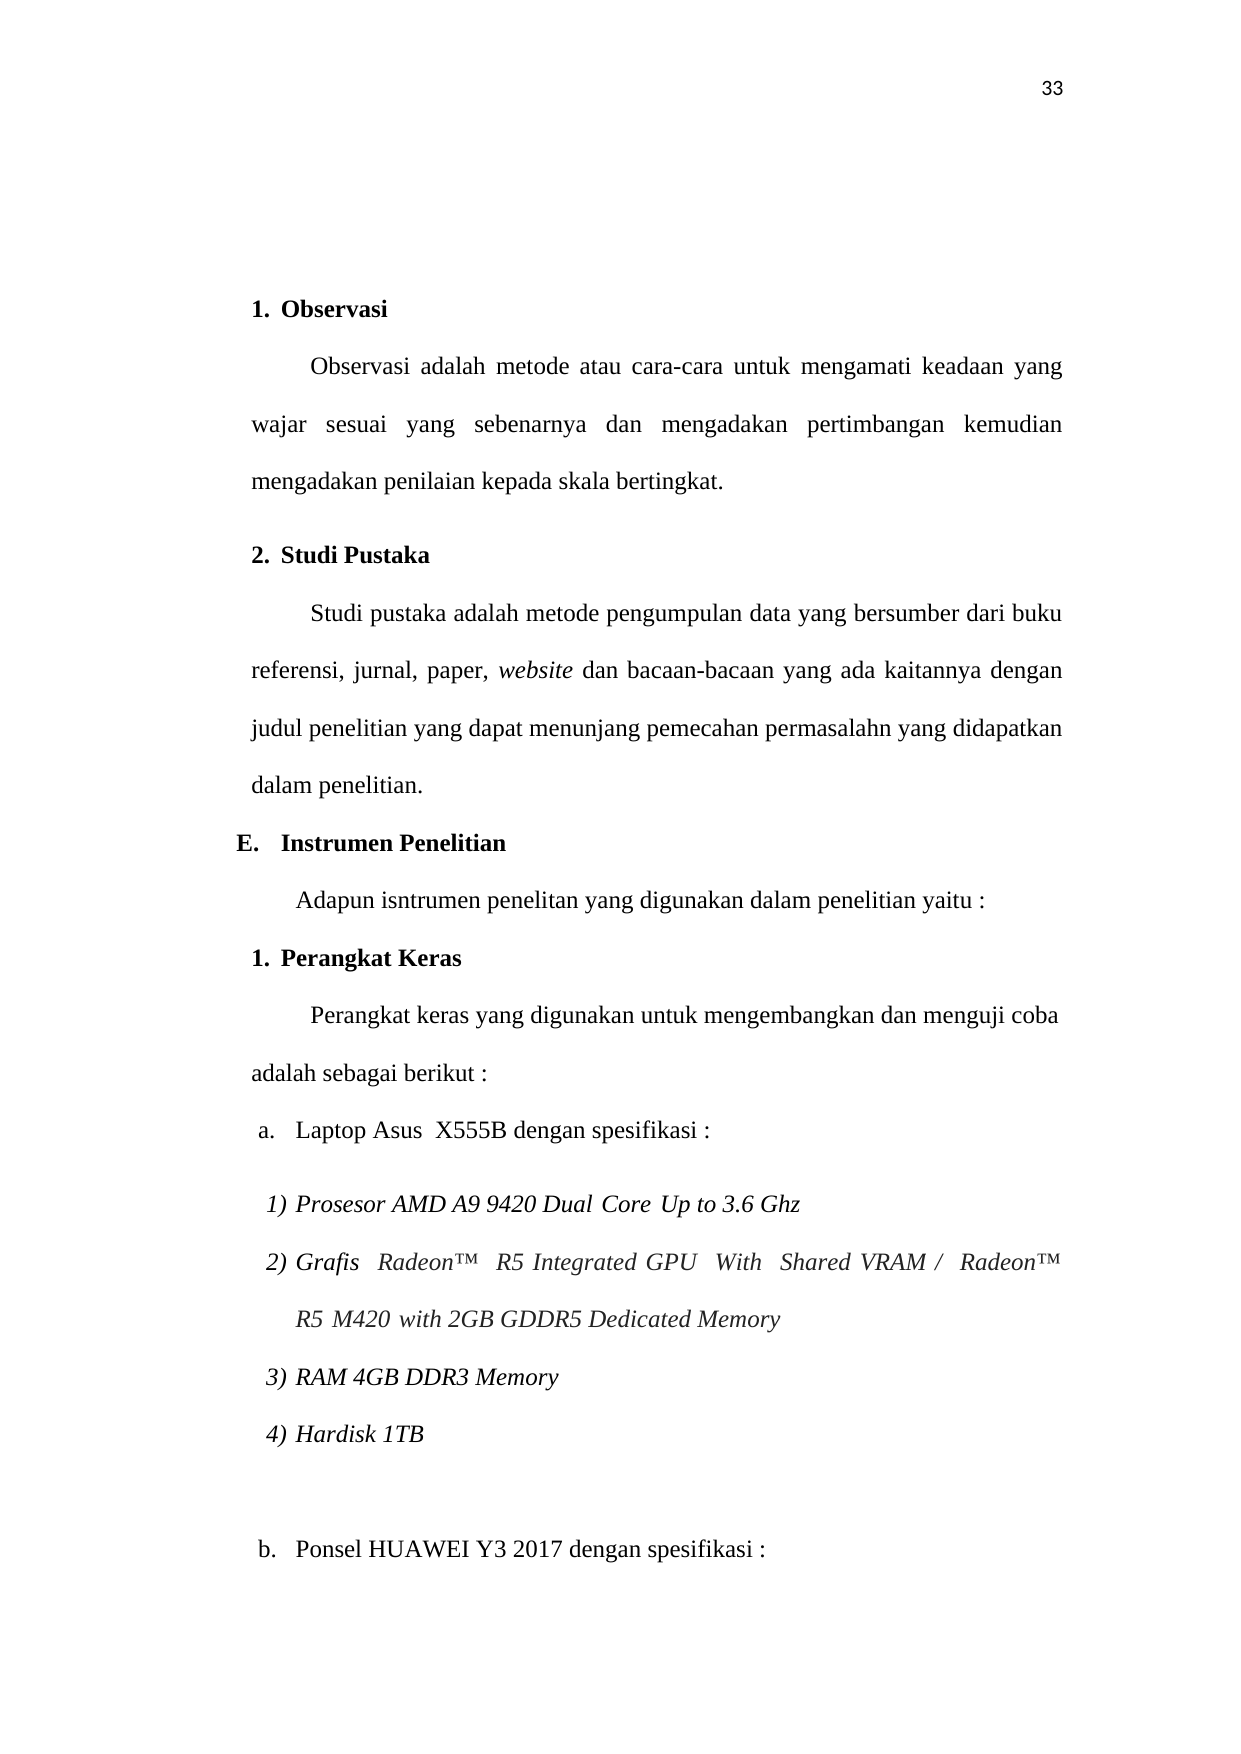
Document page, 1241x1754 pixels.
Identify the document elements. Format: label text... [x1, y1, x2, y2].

list Perangkat keras yang digunakan untuk mengembangkan dan menguji coba adalah sebagai berikut : [251, 1000, 1063, 1087]
list Hardisk 1TB [266, 1419, 1063, 1448]
text Observasi adalah metode atau cara-cara untuk mengamati keadaan yang wajar sesuai yang sebenarnya dan mengadakan pertimbangan kemudian mengadakan penilaian kepada skala bertingkat. [251, 351, 1063, 495]
list Adapun isntrumen penelitan yang digunakan dalam penelitian yaitu : [295, 885, 1063, 914]
list Laptop Asus X555B dengan spesifikasi : [507, 1115, 1063, 1144]
list Perangkat Keras [251, 943, 1063, 972]
list Studi pustaka adalah metode pengumpulan data yang bersumber dari buku referensi, jurnal, paper, website dan bacaan-bacaan yang ada kaitannya dengan judul penelitian yang dapat menunjang pemecahan permasalahn yang didapatkan dalam penelitian. [251, 598, 1063, 799]
list Ponsel HUAWEI Y3 2017 dengan spesifikasi : [258, 1534, 1063, 1563]
list Observasi [251, 294, 1063, 322]
list Grafis Radeon™ R5 Integrated GPU With Shared VRAM / Radeon™ R5 M420 with 2GB GDDR5 Dedicated Memory [266, 1247, 1063, 1333]
list Studi Pustaka [251, 540, 1063, 569]
list Instrumen Penelitian [236, 828, 1063, 857]
list RAM 4GB DDR3 Memory [266, 1362, 1063, 1391]
list Prosesor AMD A9 9420 Dual Core Up to 3.6 Ghz [266, 1189, 1063, 1218]
list Laptop Asus X555B dengan spesifikasi : [258, 1115, 429, 1144]
